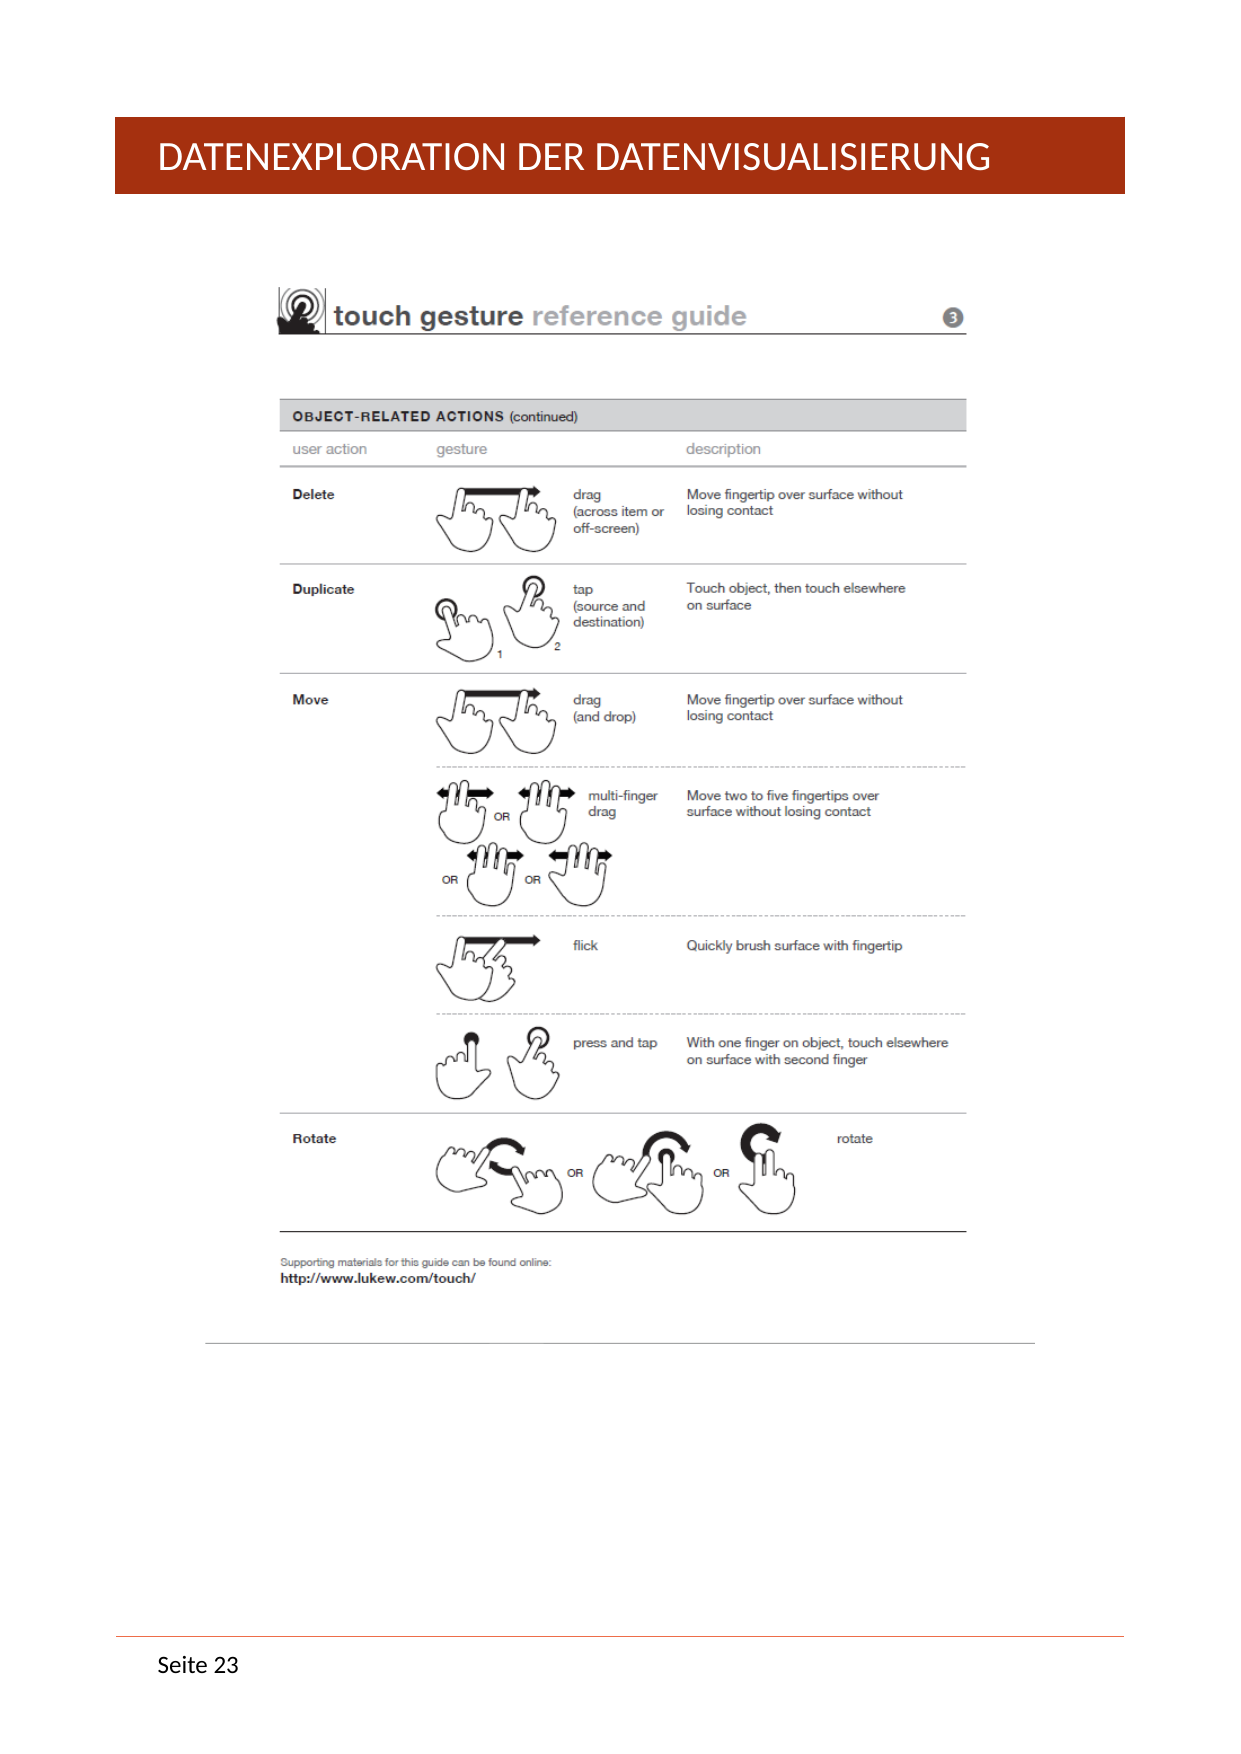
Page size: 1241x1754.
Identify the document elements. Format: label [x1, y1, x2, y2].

picture [205, 262, 1035, 1344]
